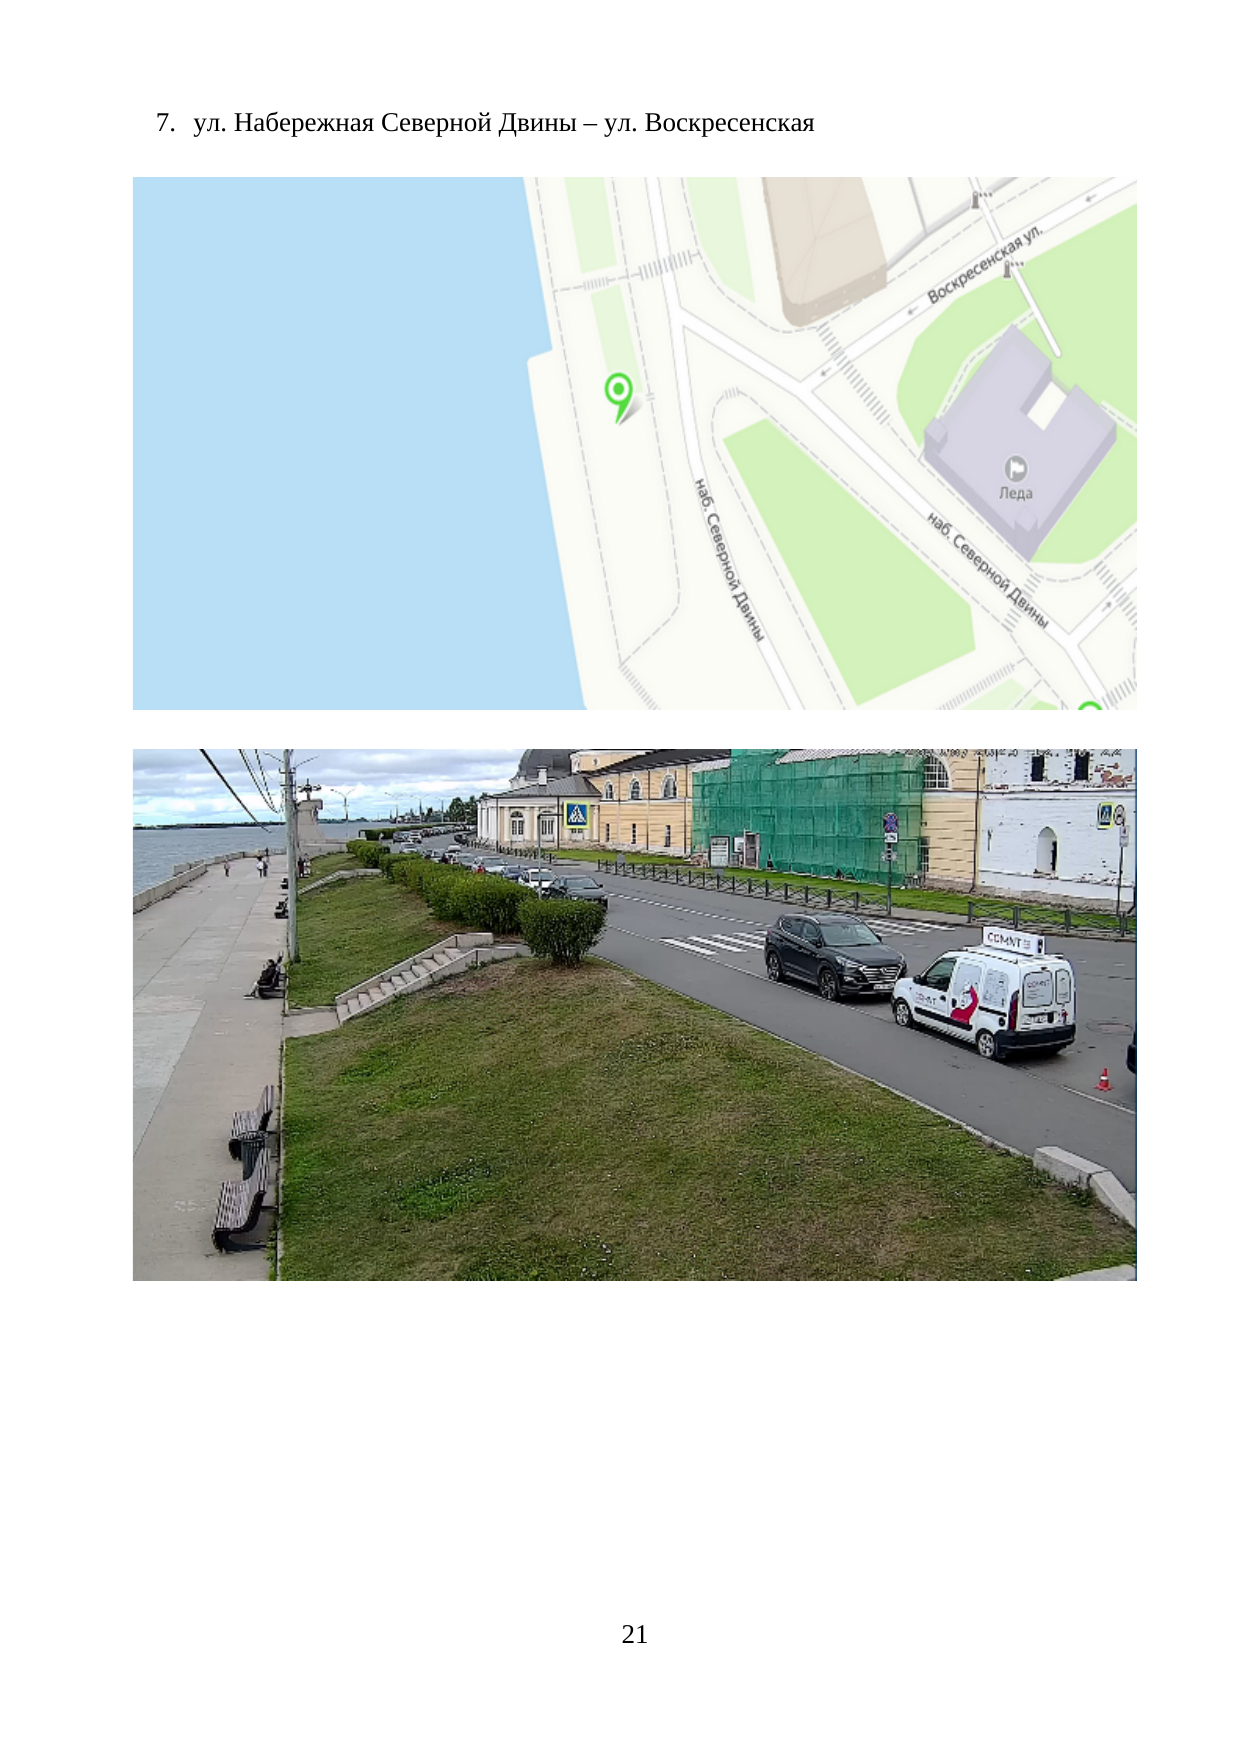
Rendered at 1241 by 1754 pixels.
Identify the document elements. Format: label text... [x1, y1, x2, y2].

picture [132, 177, 1137, 710]
list ул. Набережная Северной Двины – ул. Воскресенская [156, 106, 1152, 137]
picture [132, 749, 1137, 1281]
